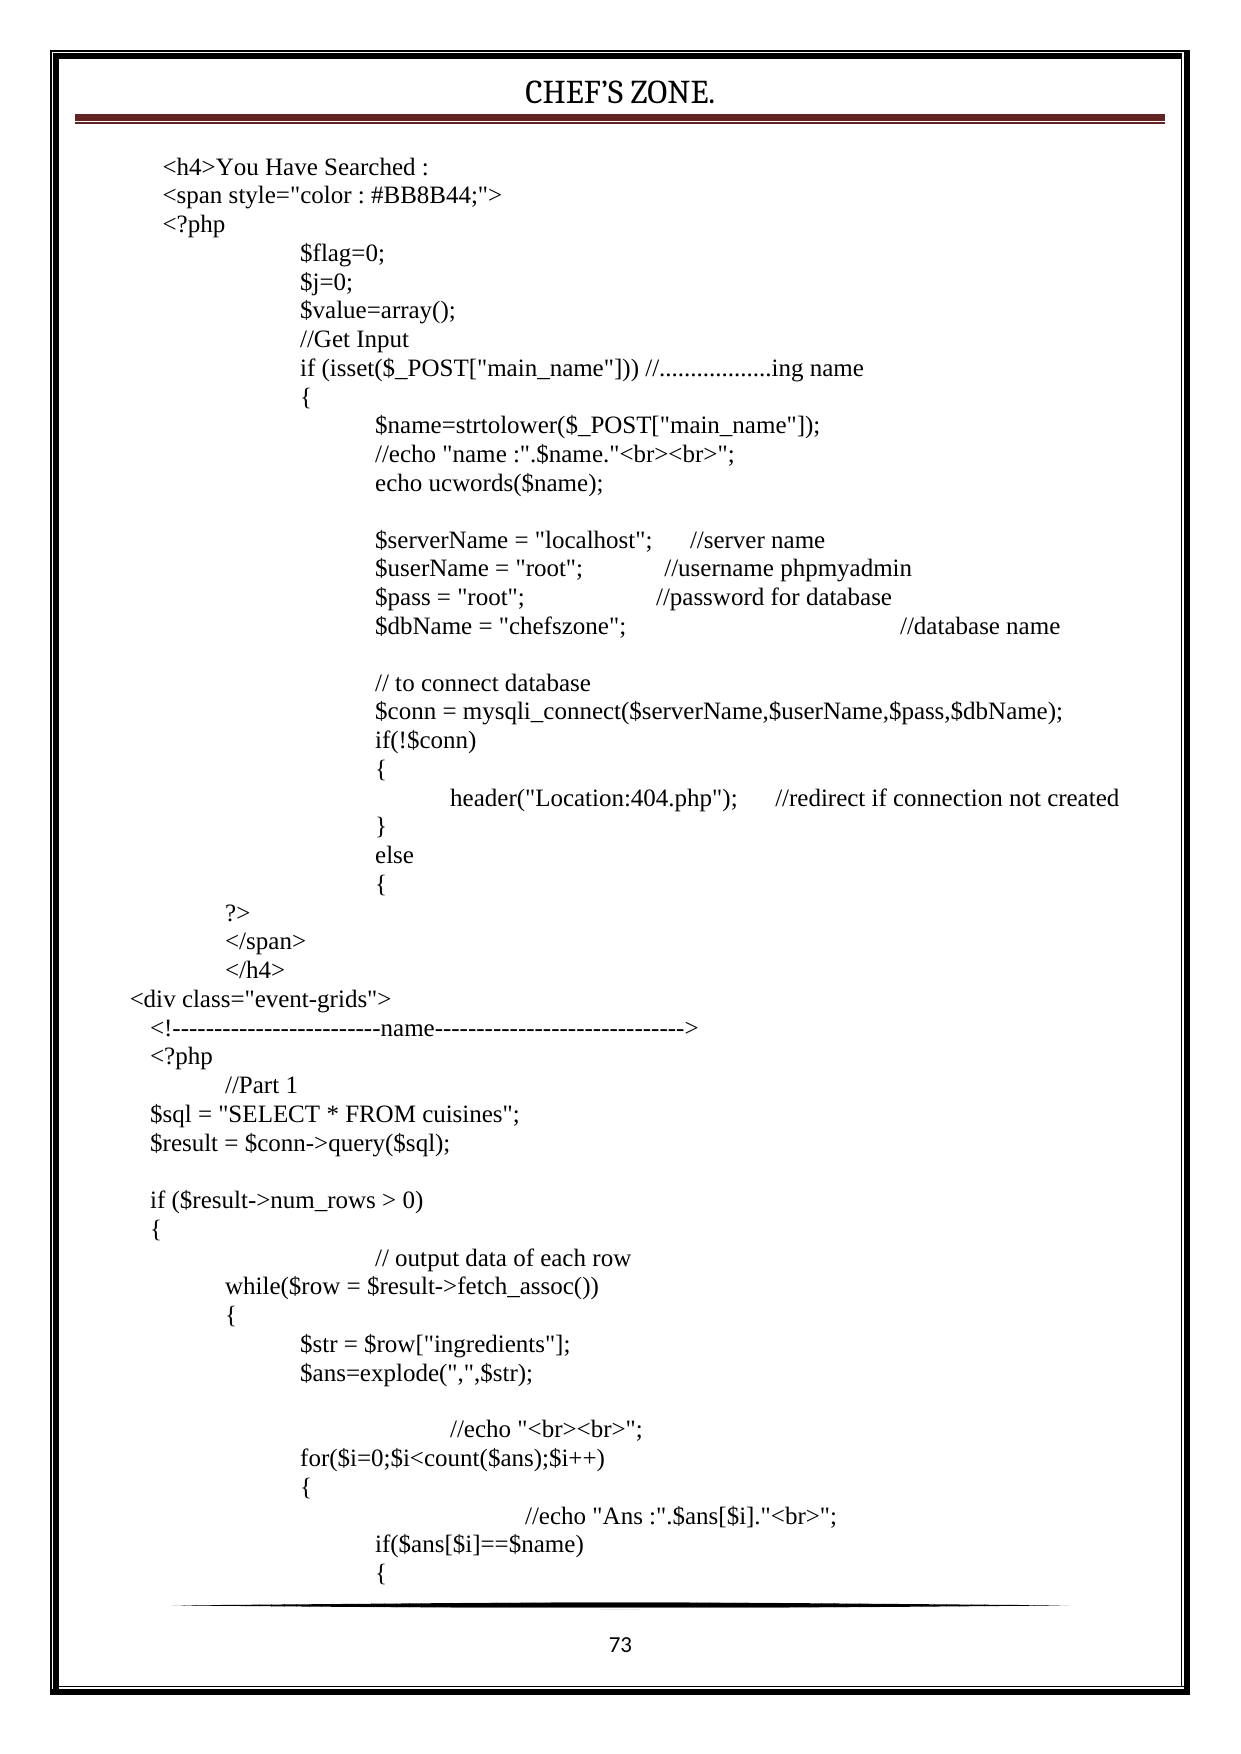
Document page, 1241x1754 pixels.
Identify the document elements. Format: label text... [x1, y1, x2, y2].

text else [104, 840, 1136, 869]
text $value=array(); [104, 295, 1136, 324]
text if(!$conn) [104, 725, 1136, 754]
text //echo "name :".$name."<br><br>"; [104, 439, 1136, 468]
text //echo "<br><br>"; [104, 1414, 1136, 1443]
text while($row = $result->fetch_assoc()) [104, 1271, 1136, 1300]
text } [104, 811, 1136, 840]
text $j=0; [104, 267, 1136, 295]
text //echo "Ans :".$ans[$i]."<br>"; [104, 1501, 1136, 1529]
text $dbName = "chefszone"; //database name [104, 611, 1136, 640]
text echo ucwords($name); [104, 468, 1136, 497]
text if (isset($_POST["main_name"])) //..................ing name [104, 353, 1136, 382]
text $serverName = "localhost"; //server name [104, 525, 1136, 553]
text $conn = mysqli_connect($serverName,$userName,$pass,$dbName); [104, 696, 1136, 725]
text for($i=0;$i<count($ans);$i++) [104, 1443, 1136, 1472]
text <?php [104, 209, 1136, 238]
text $result = $conn->query($sql); [104, 1128, 1136, 1156]
text { [104, 382, 1136, 410]
text $name=strtolower($_POST["main_name"]); [104, 410, 1136, 439]
text </h4> [104, 955, 1136, 984]
text </span> [104, 926, 1136, 955]
text $pass = "root"; //password for database [104, 582, 1136, 611]
text <!-------------------------name------------------------------> [104, 1013, 1136, 1041]
text { [104, 1214, 1136, 1243]
text $str = $row["ingredients"]; [104, 1329, 1136, 1358]
text { [104, 1472, 1136, 1501]
text // to connect database [104, 668, 1136, 696]
text $sql = "SELECT * FROM cuisines"; [104, 1099, 1136, 1128]
text if ($result->num_rows > 0) [104, 1185, 1136, 1214]
text // output data of each row [104, 1243, 1136, 1271]
text <?php [104, 1041, 1136, 1070]
text header("Location:404.php"); //redirect if connection not created [104, 783, 1136, 811]
text $userName = "root"; //username phpmyadmin [104, 553, 1136, 582]
text { [104, 869, 1136, 898]
text <div class="event-grids"> [104, 984, 1136, 1013]
text $ans=explode(",",$str); [104, 1358, 1136, 1386]
text ?> [104, 898, 1136, 926]
text { [104, 1300, 1136, 1329]
text if($ans[$i]==$name) [104, 1529, 1136, 1558]
text { [104, 754, 1136, 783]
text <span style="color : #BB8B44;"> [104, 180, 1136, 209]
text $flag=0; [104, 238, 1136, 267]
text <h4>You Have Searched : [104, 152, 1136, 180]
text //Part 1 [104, 1070, 1136, 1099]
text //Get Input [104, 324, 1136, 353]
picture [171, 1601, 1069, 1610]
text { [104, 1558, 1136, 1587]
